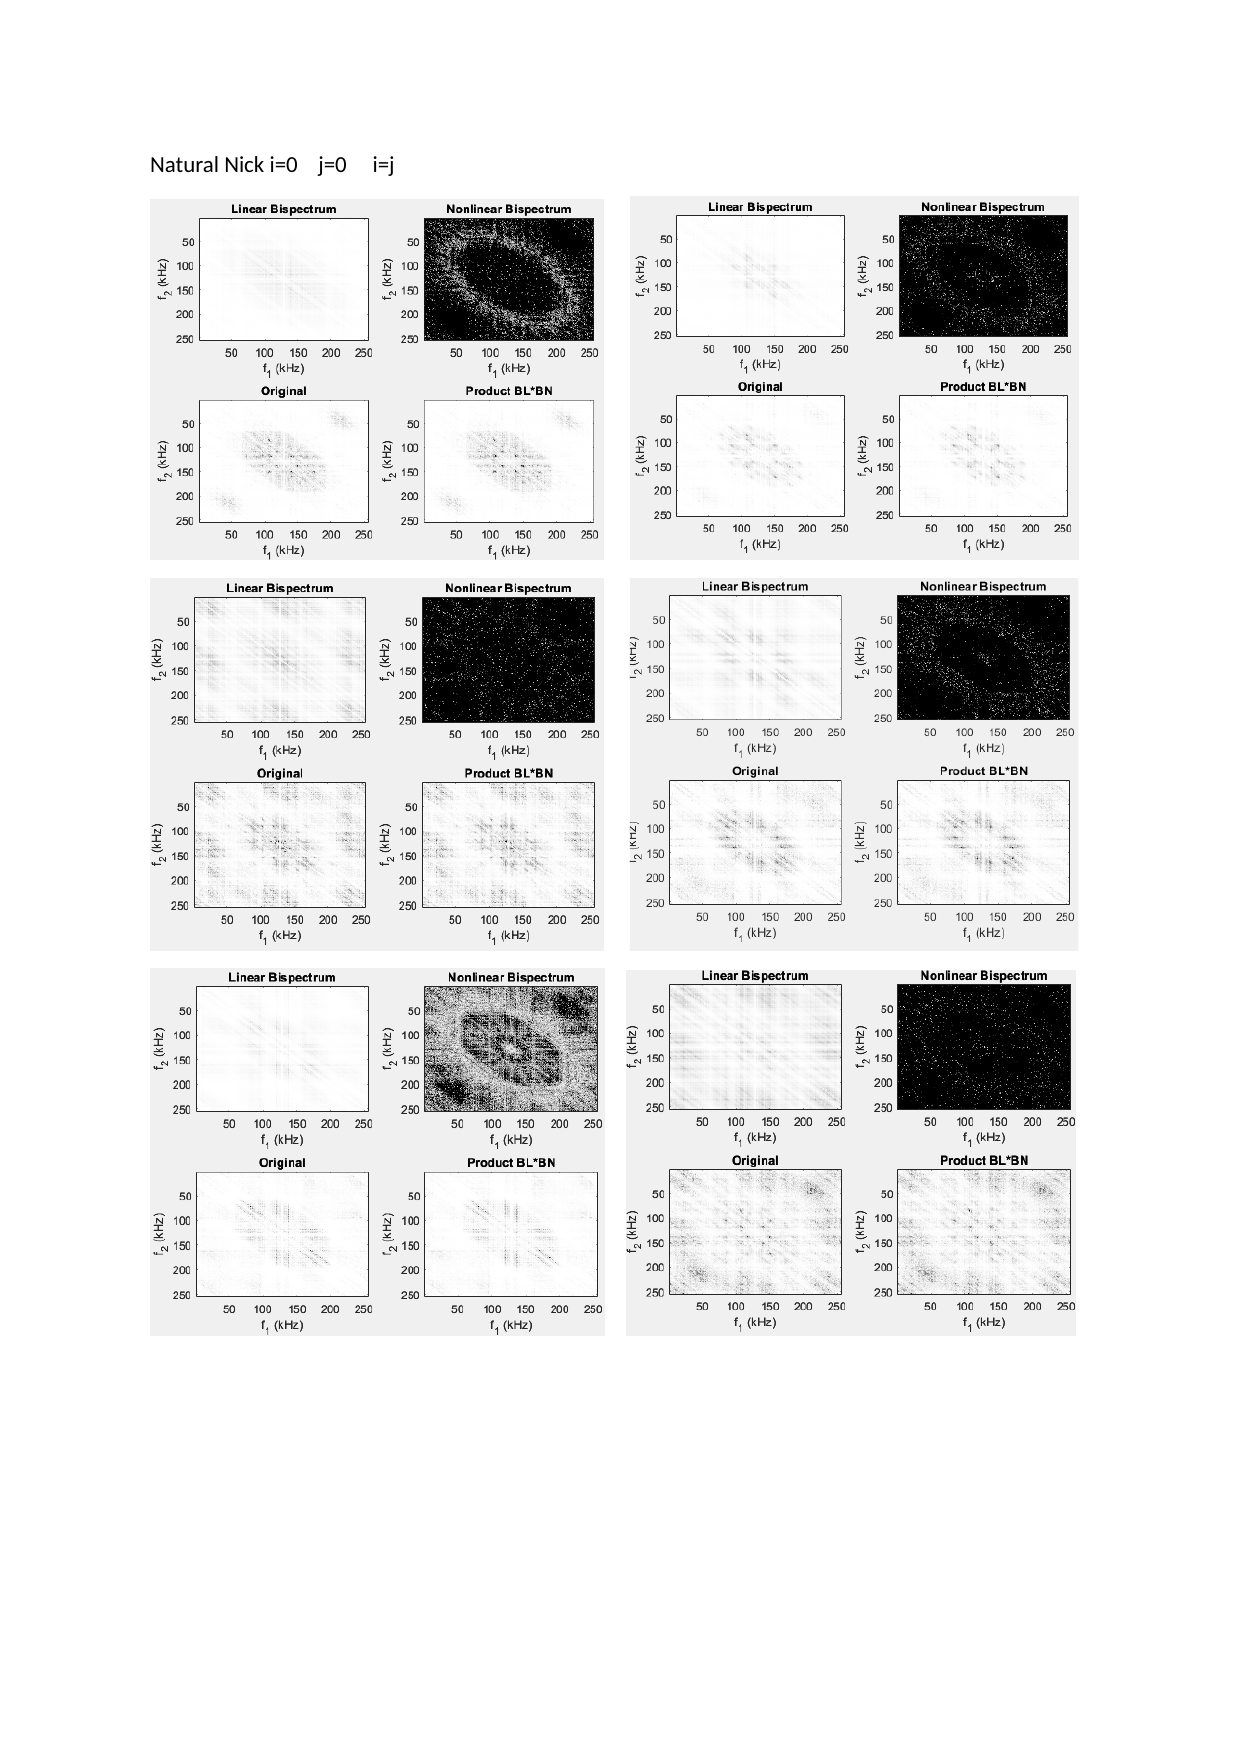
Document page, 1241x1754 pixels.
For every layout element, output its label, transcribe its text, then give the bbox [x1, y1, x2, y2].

picture [150, 968, 606, 1336]
picture [629, 578, 1079, 951]
picture [629, 196, 1080, 560]
picture [150, 578, 604, 951]
picture [150, 199, 604, 560]
text Natural Nick i=0 j=0 i=j [150, 150, 1090, 178]
picture [626, 970, 1076, 1336]
